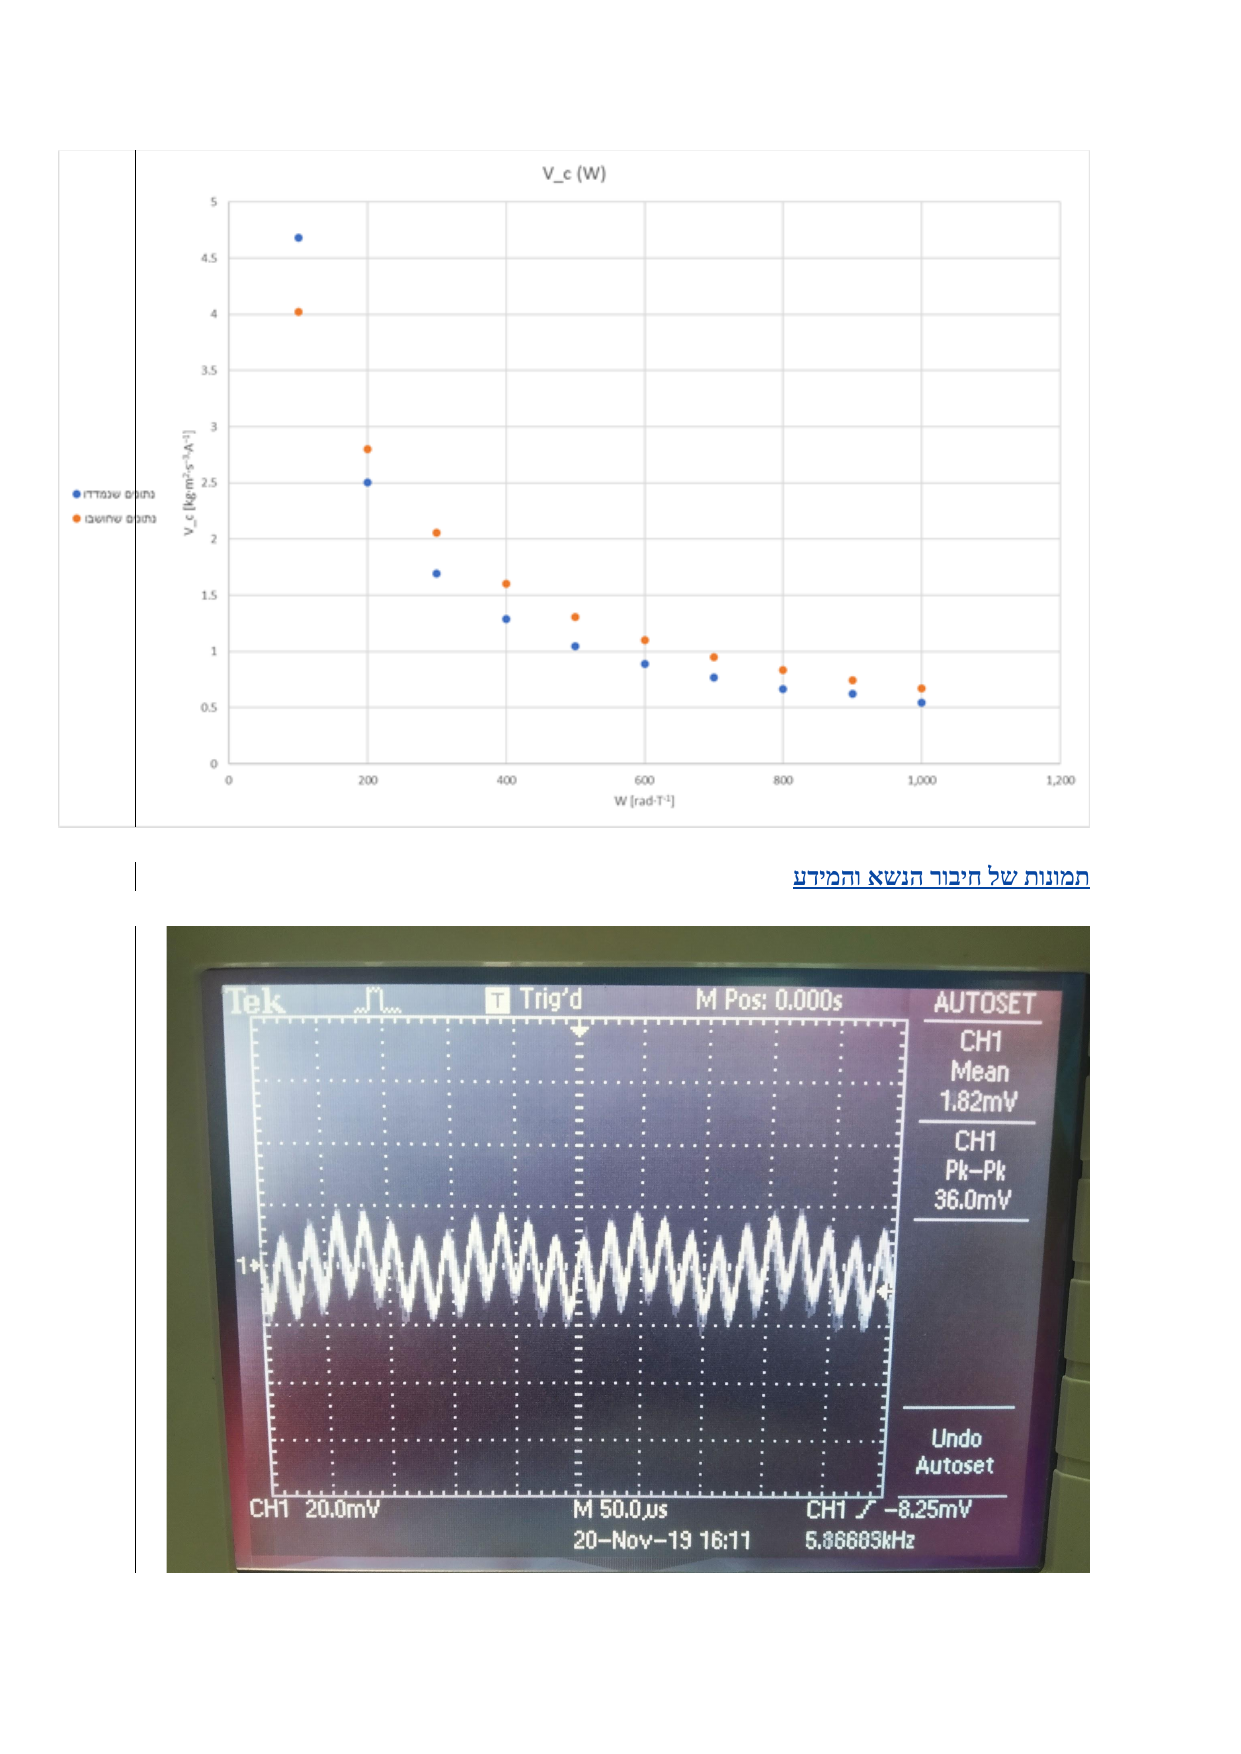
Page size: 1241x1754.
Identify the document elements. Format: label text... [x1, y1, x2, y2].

picture [166, 926, 1090, 1573]
picture [58, 150, 1090, 828]
text תמונות של חיבור הנשא והמידע [150, 862, 1090, 891]
